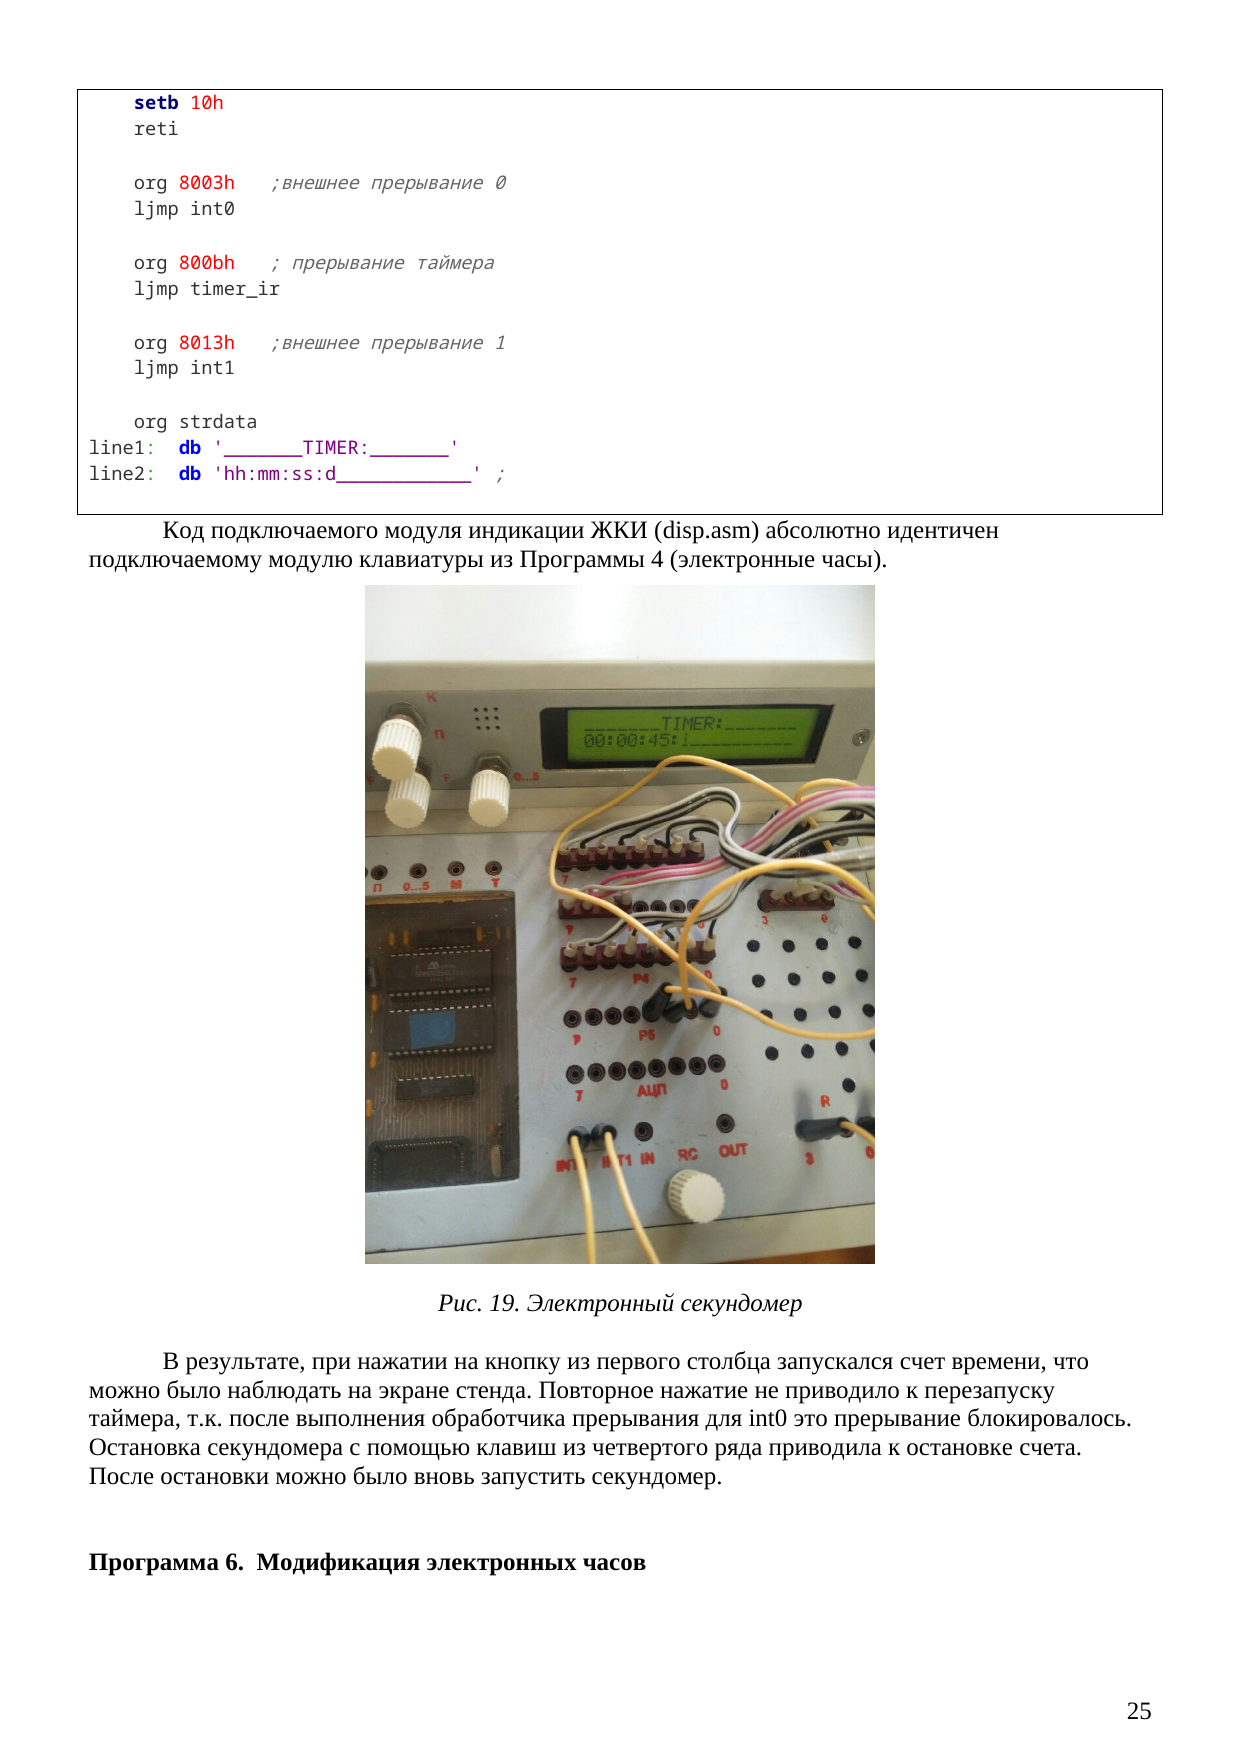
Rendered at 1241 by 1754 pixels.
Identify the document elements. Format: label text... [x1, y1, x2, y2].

text Программа 6. Модификация электронных часов [89, 1547, 1152, 1576]
text Код подключаемого модуля индикации ЖКИ (disp.asm) абсолютно идентичен подключаемому модулю клавиатуры из Программы 4 (электронные часы). [89, 515, 1152, 573]
text Рис. 19. Электронный секундомер [89, 1288, 1152, 1317]
text В результате, при нажатии на кнопку из первого столбца запускался счет времени, что можно было наблюдать на экране стенда. Повторное нажатие не приводило к перезапуску таймера, т.к. после выполнения обработчика прерывания для int0 это прерывание блокировалось. Остановка секундомера с помощью клавиш из четвертого ряда приводила к остановке счета. После остановки можно было вновь запустить секундомер. [89, 1346, 1152, 1490]
picture [365, 585, 875, 1264]
